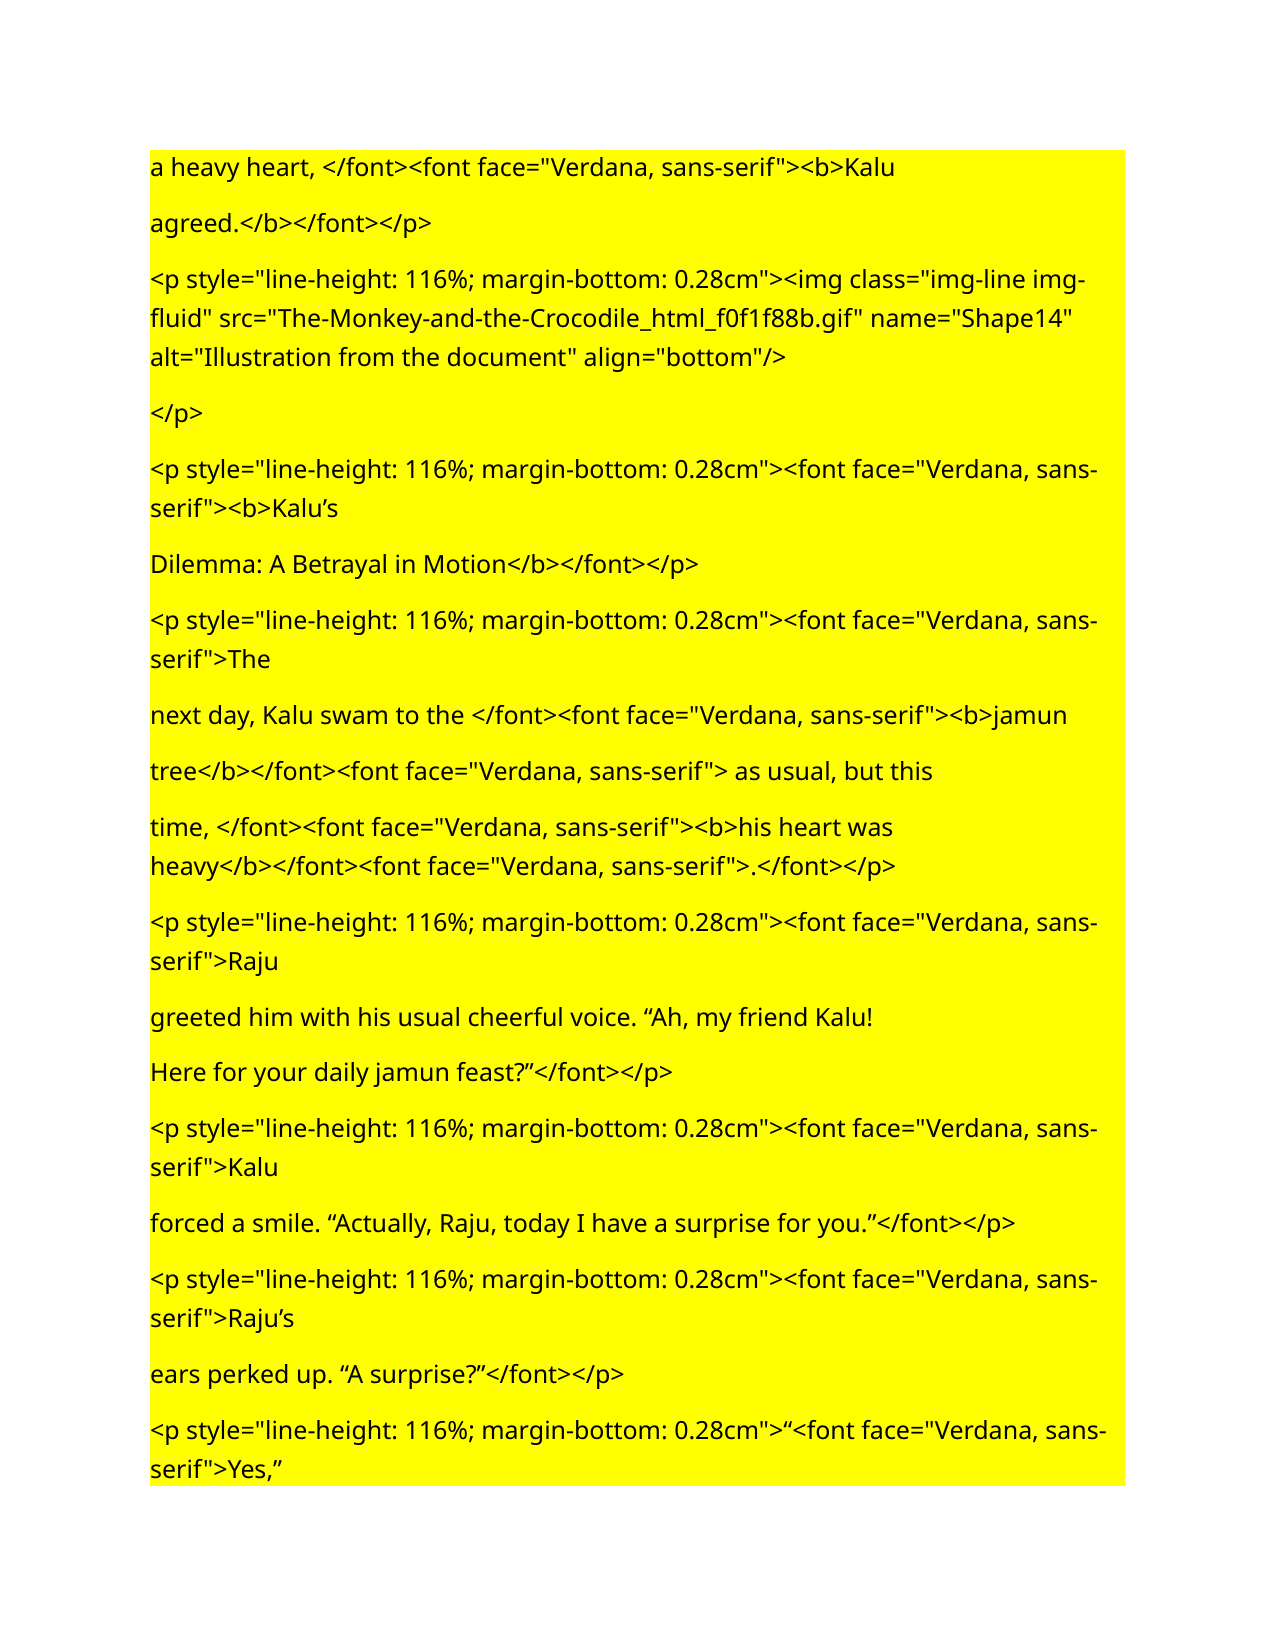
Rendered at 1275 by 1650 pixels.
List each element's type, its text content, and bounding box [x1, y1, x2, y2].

text time, </font><font face="Verdana, sans-serif"><b>his heart was heavy</b></font><font face="Verdana, sans-serif">.</font></p> [150, 809, 1125, 882]
text <p style="line-height: 116%; margin-bottom: 0.28cm"><font face="Verdana, sans-serif">The [150, 602, 1125, 676]
text Here for your daily jamun feast?”</font></p> [150, 1055, 1125, 1089]
text <p style="line-height: 116%; margin-bottom: 0.28cm"><font face="Verdana, sans-serif">Raju’s [150, 1262, 1125, 1335]
text a heavy heart, </font><font face="Verdana, sans-serif"><b>Kalu [150, 150, 1125, 184]
text <p style="line-height: 116%; margin-bottom: 0.28cm"><font face="Verdana, sans-serif">Raju [150, 904, 1125, 977]
text tree</b></font><font face="Verdana, sans-serif"> as usual, but this [150, 753, 1125, 787]
text Dilemma: A Betrayal in Motion</b></font></p> [150, 547, 1125, 581]
text ears perked up. “A surprise?”</font></p> [150, 1357, 1125, 1391]
text next day, Kalu swam to the </font><font face="Verdana, sans-serif"><b>jamun [150, 697, 1125, 732]
text agreed.</b></font></p> [150, 206, 1125, 240]
text <p style="line-height: 116%; margin-bottom: 0.28cm"><font face="Verdana, sans-serif">Kalu [150, 1111, 1125, 1184]
text <p style="line-height: 116%; margin-bottom: 0.28cm"><font face="Verdana, sans-serif"><b>Kalu’s [150, 452, 1125, 525]
text greeted him with his usual cheerful voice. “Ah, my friend Kalu! [150, 999, 1125, 1033]
text <p style="line-height: 116%; margin-bottom: 0.28cm">“<font face="Verdana, sans-serif">Yes,” [150, 1412, 1125, 1486]
text <p style="line-height: 116%; margin-bottom: 0.28cm"><img class="img-line img-fluid" src="The-Monkey-and-the-Crocodile_html_f0f1f88b.gif" name="Shape14" alt="Illustration from the document" align="bottom"/> [150, 262, 1125, 374]
text forced a smile. “Actually, Raju, today I have a surprise for you.”</font></p> [150, 1206, 1125, 1240]
text </p> [150, 396, 1125, 430]
